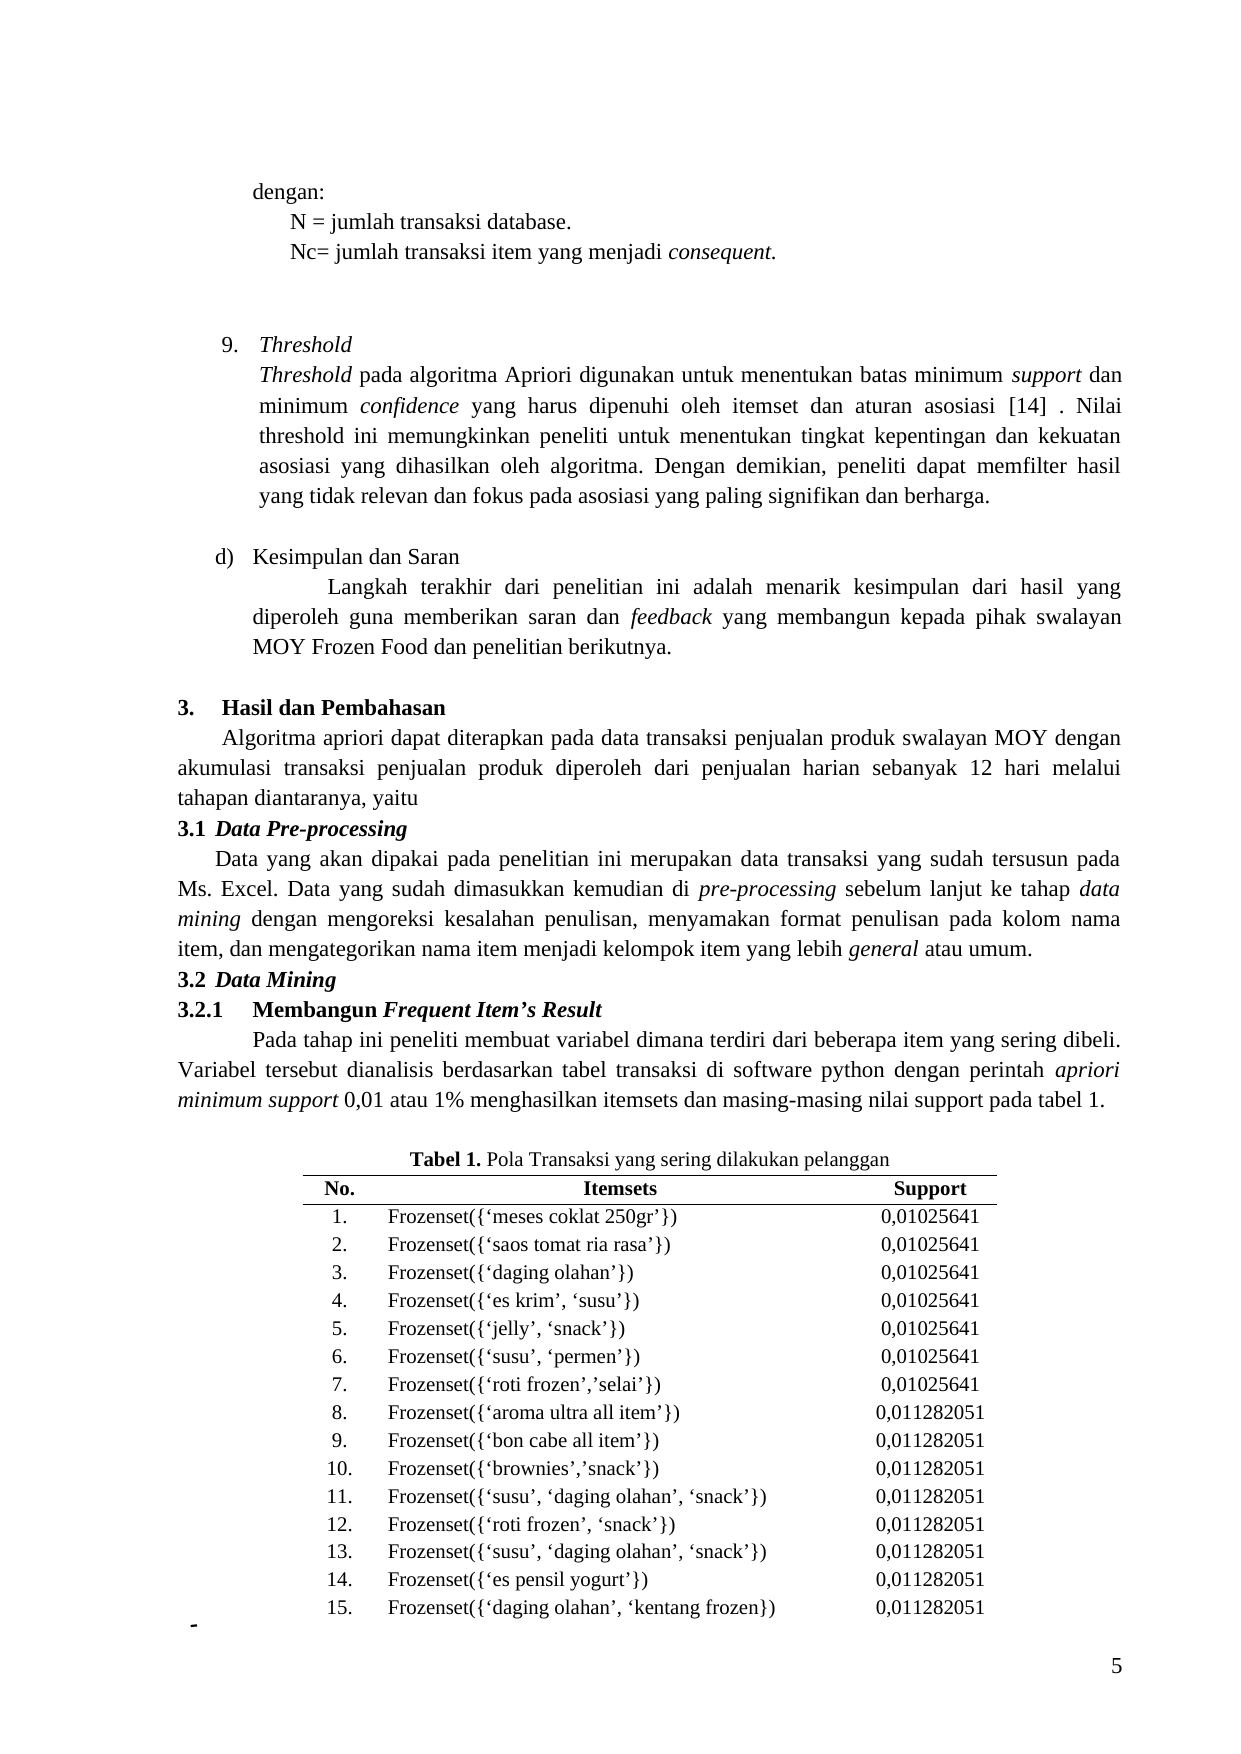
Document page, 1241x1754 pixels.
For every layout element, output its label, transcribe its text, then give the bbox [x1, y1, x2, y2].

list Hasil dan Pembahasan [177, 694, 1122, 720]
table_cell Frozenset({‘es pensil yogurt’}) [376, 1568, 864, 1595]
table_cell 0,011282051 [864, 1512, 997, 1539]
table_cell 0,01025641 [864, 1344, 997, 1372]
list Pada tahap ini peneliti membuat variabel dimana terdiri dari beberapa item yang sering dibeli. Variabel tersebut dianalisis berdasarkan tabel transaksi di software python dengan perintah apriori minimum support 0,01 atau 1% menghasilkan itemsets dan masing-masing nilai support pada tabel 1. [177, 1026, 1122, 1113]
table_cell Frozenset({‘roti frozen’, ‘snack’}) [376, 1512, 864, 1539]
list Nc= jumlah transaksi item yang menjadi consequent. [290, 238, 1122, 297]
list Langkah terakhir dari penelitian ini adalah menarik kesimpulan dari hasil yang diperoleh guna memberikan saran dan feedback yang membangun kepada pihak swalayan MOY Frozen Food dan penelitian berikutnya. [252, 573, 1122, 660]
table_cell Frozenset({‘es krim’, ‘susu’}) [376, 1288, 864, 1316]
table_cell 0,01025641 [864, 1233, 997, 1260]
table_cell 7. [303, 1372, 376, 1400]
table_cell 0,011282051 [864, 1456, 997, 1484]
table_cell Frozenset({‘daging olahan’, ‘kentang frozen}) [376, 1595, 864, 1623]
table_cell 15. [303, 1595, 376, 1623]
table_cell 4. [303, 1288, 376, 1316]
table_cell 0,01025641 [864, 1260, 997, 1288]
table_cell 2. [303, 1233, 376, 1260]
table_cell 6. [303, 1344, 376, 1372]
table_cell Frozenset({‘roti frozen’,’selai’}) [376, 1372, 864, 1400]
list Data Mining [177, 966, 1122, 992]
table_cell Frozenset({‘bon cabe all item’}) [376, 1428, 864, 1456]
table_cell 3. [303, 1260, 376, 1288]
list Threshold [221, 331, 1122, 358]
table_cell 12. [303, 1512, 376, 1539]
table_cell 0,01025641 [864, 1316, 997, 1344]
table_cell Frozenset({‘jelly’, ‘snack’}) [376, 1316, 864, 1344]
table_cell 14. [303, 1568, 376, 1595]
table_cell 13. [303, 1540, 376, 1567]
table_cell 11. [303, 1484, 376, 1512]
table_cell 0,011282051 [864, 1595, 997, 1623]
table_cell 0,011282051 [864, 1568, 997, 1595]
list Kesimpulan dan Saran [215, 543, 1122, 569]
list N = jumlah transaksi database. [290, 208, 1122, 234]
table_cell 10. [303, 1456, 376, 1484]
table_cell Frozenset({‘brownies’,’snack’}) [376, 1456, 864, 1484]
text Tabel 1. Pola Transaksi yang sering dilakukan pelanggan [177, 1147, 1122, 1171]
list Data Pre-processing [177, 814, 1122, 841]
text Algoritma apriori dapat diterapkan pada data transaksi penjualan produk swalayan MOY dengan akumulasi transaksi penjualan produk diperoleh dari penjualan harian sebanyak 12 hari melalui tahapan diantaranya, yaitu [177, 724, 1122, 811]
table_cell 8. [303, 1400, 376, 1428]
table_cell Frozenset({‘susu’, ‘daging olahan’, ‘snack’}) [376, 1484, 864, 1512]
table_cell Frozenset({‘susu’, ‘permen’}) [376, 1344, 864, 1372]
table_cell Frozenset({‘susu’, ‘daging olahan’, ‘snack’}) [376, 1540, 864, 1567]
table_cell 0,011282051 [864, 1484, 997, 1512]
table_cell 5. [303, 1316, 376, 1344]
table_cell 0,01025641 [864, 1205, 997, 1232]
text Data yang akan dipakai pada penelitian ini merupakan data transaksi yang sudah tersusun pada Ms. Excel. Data yang sudah dimasukkan kemudian di pre-processing sebelum lanjut ke tahap data mining dengan mengoreksi kesalahan penulisan, menyamakan format penulisan pada kolom nama item, dan mengategorikan nama item menjadi kelompok item yang lebih general atau umum. [177, 845, 1122, 962]
table_cell Frozenset({‘daging olahan’}) [376, 1260, 864, 1288]
table_cell Frozenset({‘meses coklat 250gr’}) [376, 1205, 864, 1232]
table_cell 9. [303, 1428, 376, 1456]
table_cell 0,011282051 [864, 1540, 997, 1567]
table_header Support [864, 1176, 997, 1203]
text dengan: [252, 178, 1122, 204]
list Threshold pada algoritma Apriori digunakan untuk menentukan batas minimum support dan minimum confidence yang harus dipenuhi oleh itemset dan aturan asosiasi . Nilai threshold ini memungkinkan peneliti untuk menentukan tingkat kepentingan dan kekuatan asosiasi yang dihasilkan oleh algoritma. Dengan demikian, peneliti dapat memfilter hasil yang tidak relevan dan fokus pada asosiasi yang paling signifikan dan berharga. [259, 361, 1122, 509]
table_cell 1. [303, 1205, 376, 1232]
table_header No. [303, 1176, 376, 1203]
table_cell Frozenset({‘saos tomat ria rasa’}) [376, 1233, 864, 1260]
table_cell Frozenset({‘aroma ultra all item’}) [376, 1400, 864, 1428]
table_header Itemsets [376, 1176, 864, 1203]
table_cell 0,01025641 [864, 1288, 997, 1316]
table_cell 0,01025641 [864, 1372, 997, 1400]
table_cell 0,011282051 [864, 1400, 997, 1428]
list Membangun Frequent Item’s Result [177, 996, 1122, 1022]
table_cell 0,011282051 [864, 1428, 997, 1456]
